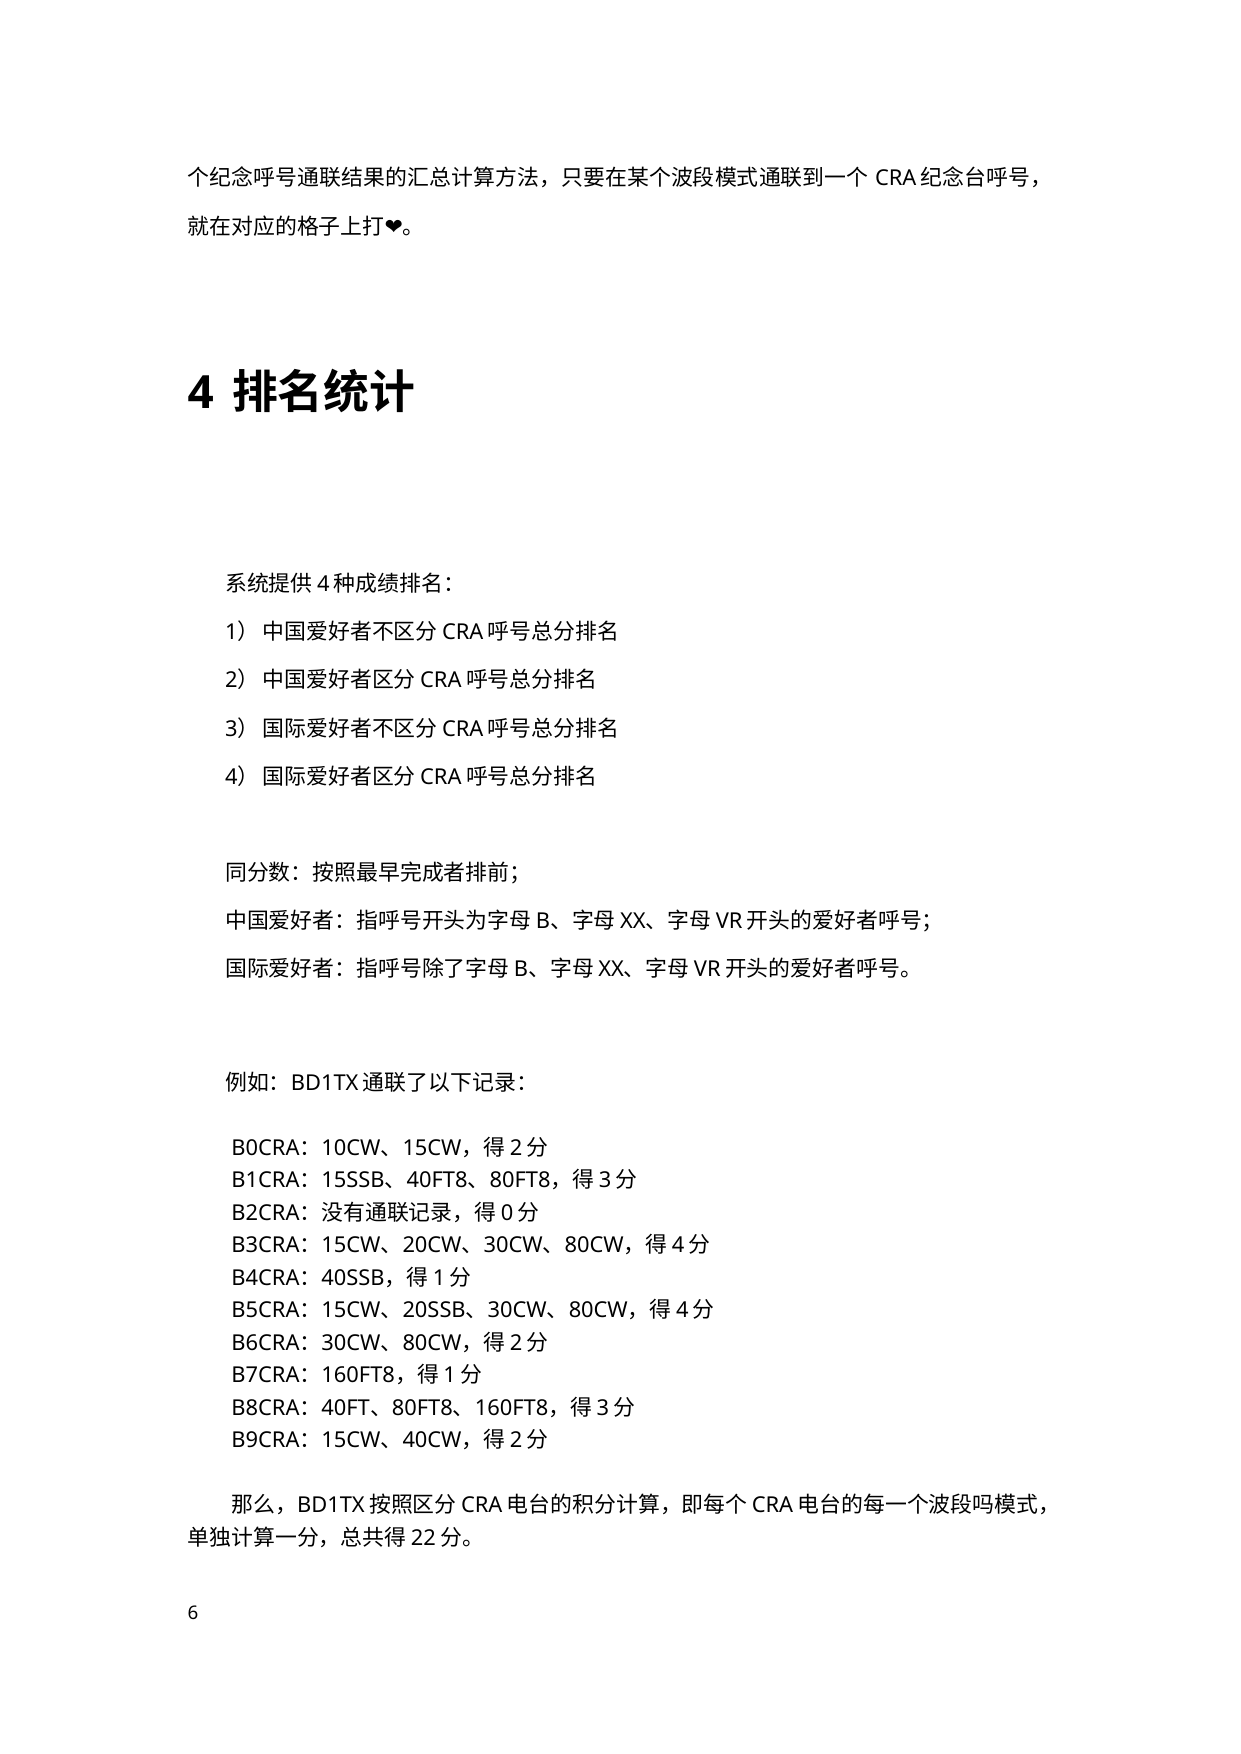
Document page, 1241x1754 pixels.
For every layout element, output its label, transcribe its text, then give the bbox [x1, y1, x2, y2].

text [187, 160, 1053, 241]
text 系统提供4种成绩排名： [187, 565, 1053, 598]
text B3CRA：15CW、20CW、30CW、80CW，得4分 [231, 1227, 1053, 1259]
text B1CRA：15SSB、40FT8、80FT8，得3分 [231, 1162, 1053, 1194]
text 例如：BD1TX通联了以下记录： [187, 1064, 1053, 1097]
text 中国爱好者：指呼号开头为字母B、字母XX、字母VR开头的爱好者呼号； [187, 903, 1053, 935]
text B5CRA：15CW、20SSB、30CW、80CW，得4分 [231, 1292, 1053, 1324]
list 国际爱好者区分CRA呼号总分排名 [225, 759, 1053, 791]
text B0CRA：10CW、15CW，得2分 [231, 1129, 1053, 1162]
text B7CRA：160FT8，得1分 [231, 1357, 1053, 1389]
text 那么，BD1TX按照区分CRA电台的积分计算，即每个CRA电台的每一个波段吗模式，单独计算一分，总共得22分。 [187, 1487, 1053, 1552]
list 国际爱好者不区分CRA呼号总分排名 [225, 710, 1053, 743]
text B6CRA：30CW、80CW，得2分 [231, 1324, 1053, 1357]
text 同分数：按照最早完成者排前； [187, 854, 1053, 887]
text B2CRA：没有通联记录，得0分 [231, 1194, 1053, 1227]
text B8CRA：40FT、80FT8、160FT8，得3分 [231, 1389, 1053, 1422]
text B9CRA：15CW、40CW，得2分 [231, 1422, 1053, 1454]
list 中国爱好者不区分CRA呼号总分排名 [225, 614, 1053, 646]
text B4CRA：40SSB，得1分 [231, 1259, 1053, 1292]
subtitle 排名统计 [187, 340, 1053, 437]
text 国际爱好者：指呼号除了字母B、字母XX、字母VR开头的爱好者呼号。 [187, 951, 1053, 983]
list 中国爱好者区分CRA呼号总分排名 [225, 662, 1053, 694]
